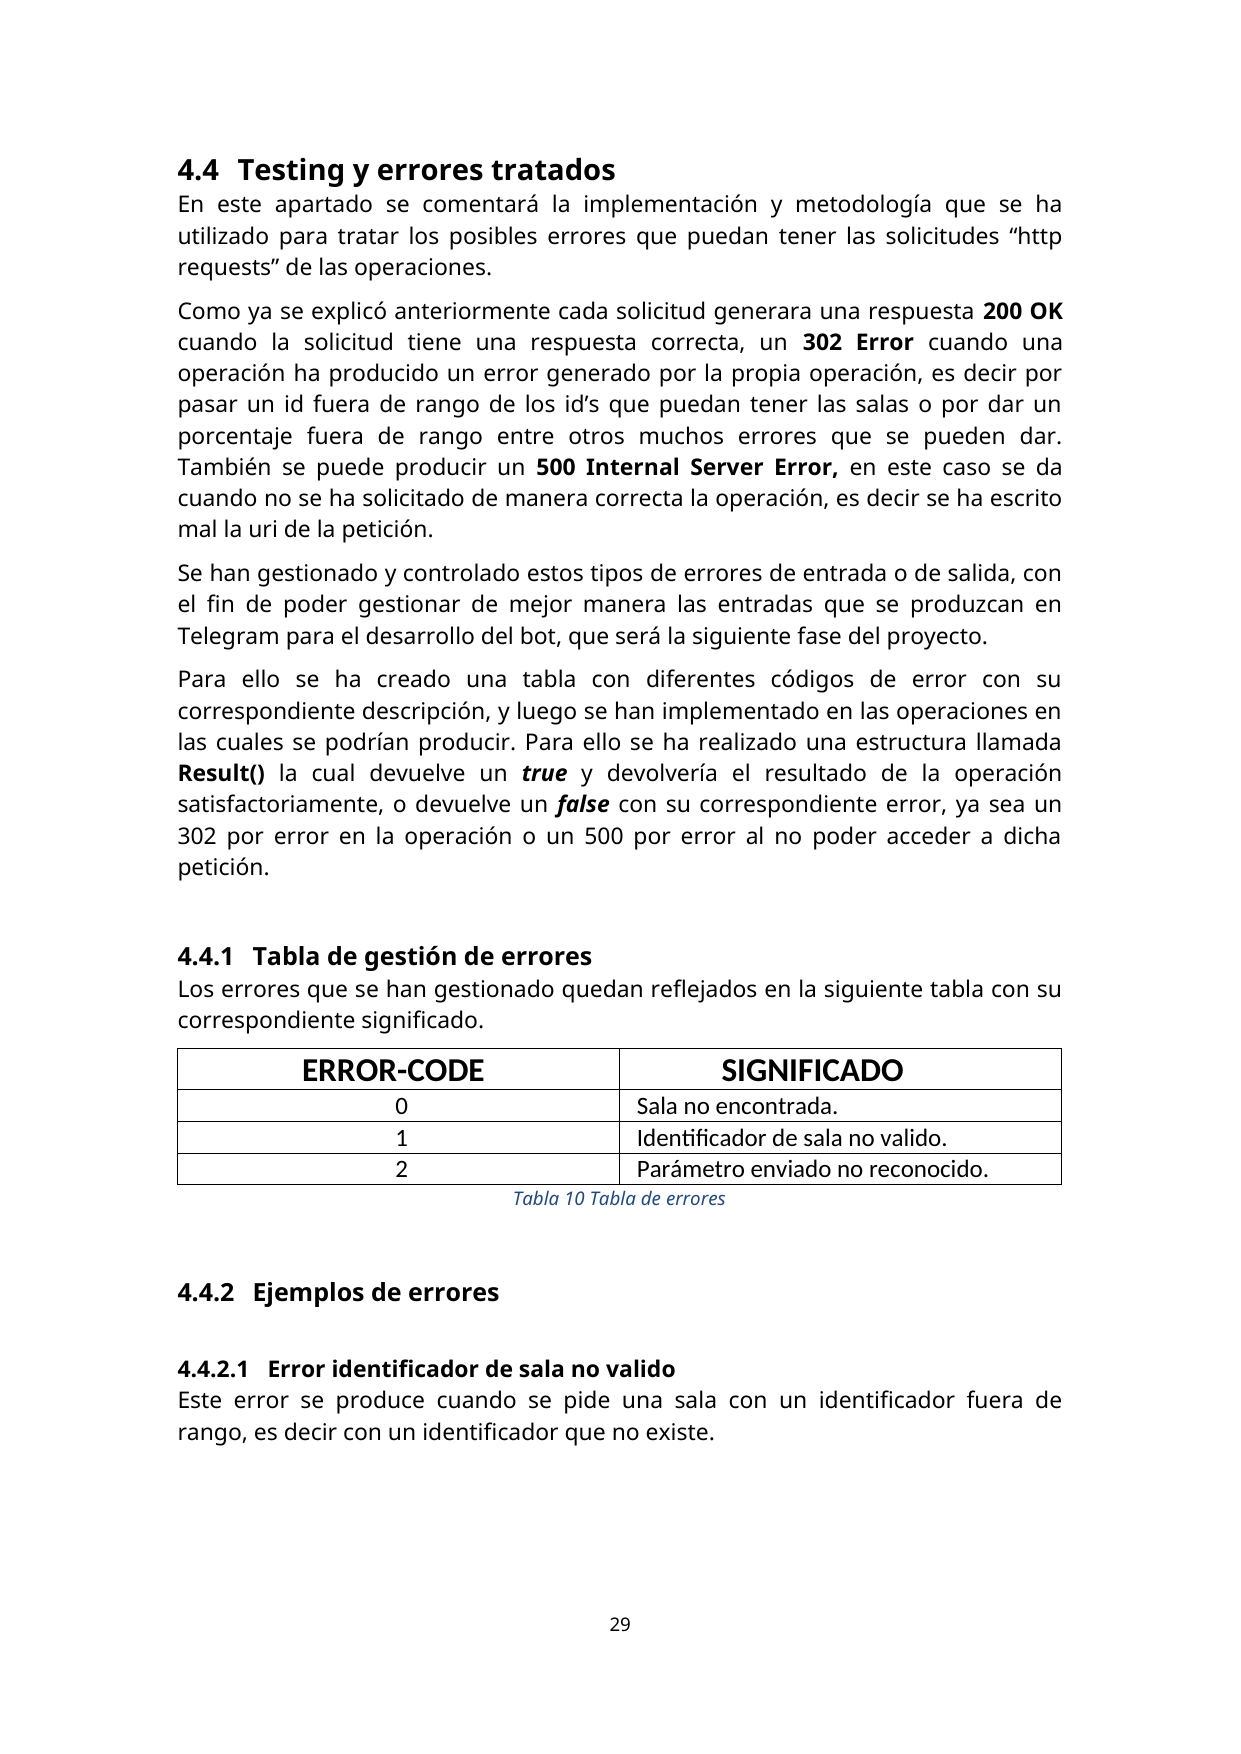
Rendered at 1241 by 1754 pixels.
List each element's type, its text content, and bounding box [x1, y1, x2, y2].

table_cell 0 [178, 1090, 619, 1121]
subtitle Error identificador de sala no valido [177, 1353, 1063, 1384]
subtitle Tabla de gestión de errores [177, 938, 1063, 972]
text Los errores que se han gestionado quedan reflejados en la siguiente tabla con su correspondiente significado. [177, 972, 1063, 1035]
table_cell Identificador de sala no valido. [620, 1122, 1061, 1152]
table_header ERROR-CODE [178, 1049, 619, 1089]
table_cell 2 [178, 1154, 619, 1184]
table_cell Parámetro enviado no reconocido. [620, 1154, 1061, 1184]
text Para ello se ha creado una tabla con diferentes códigos de error con su correspondiente descripción, y luego se han implementado en las operaciones en las cuales se podrían producir. Para ello se ha realizado una estructura llamada Result() la cual devuelve un true y devolvería el resultado de la operación satisfactoriamente, o devuelve un false con su correspondiente error, ya sea un 302 por error en la operación o un 500 por error al no poder acceder a dicha petición. [177, 663, 1063, 882]
table_cell Sala no encontrada. [620, 1090, 1061, 1121]
text En este apartado se comentará la implementación y metodología que se ha utilizado para tratar los posibles errores que puedan tener las solicitudes “http requests” de las operaciones. [177, 188, 1063, 282]
table_cell 1 [178, 1122, 619, 1152]
subtitle Testing y errores tratados [177, 149, 1063, 188]
subtitle Ejemplos de errores [177, 1275, 1063, 1309]
table_header SIGNIFICADO [620, 1049, 1061, 1089]
text Este error se produce cuando se pide una sala con un identificador fuera de rango, es decir con un identificador que no existe. [177, 1384, 1063, 1447]
text Como ya se explicó anteriormente cada solicitud generara una respuesta 200 OK cuando la solicitud tiene una respuesta correcta, un 302 Error cuando una operación ha producido un error generado por la propia operación, es decir por pasar un id fuera de rango de los id’s que puedan tener las salas o por dar un porcentaje fuera de rango entre otros muchos errores que se pueden dar. También se puede producir un 500 Internal Server Error, en este caso se da cuando no se ha solicitado de manera correcta la operación, es decir se ha escrito mal la uri de la petición. [177, 295, 1063, 545]
text Se han gestionado y controlado estos tipos de errores de entrada o de salida, con el fin de poder gestionar de mejor manera las entradas que se produzcan en Telegram para el desarrollo del bot, que será la siguiente fase del proyecto. [177, 557, 1063, 651]
